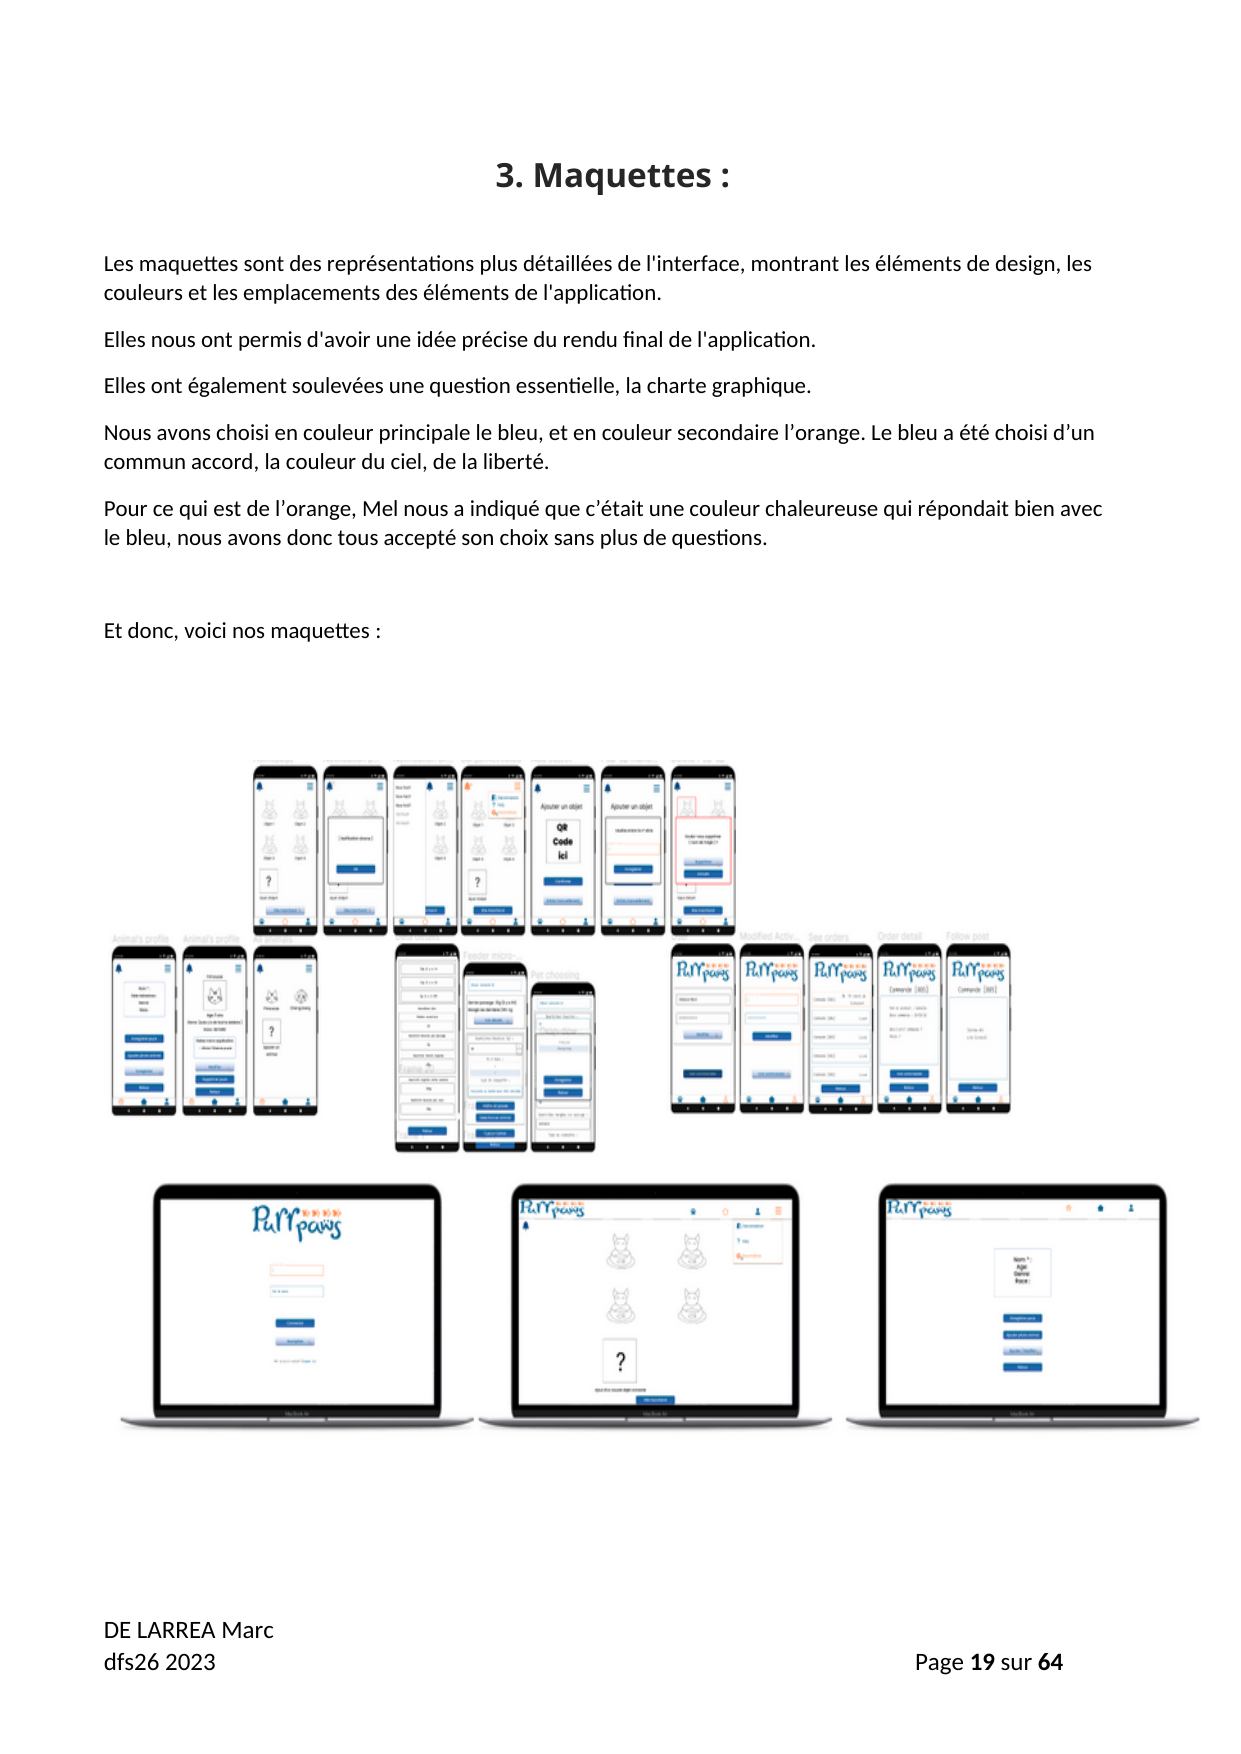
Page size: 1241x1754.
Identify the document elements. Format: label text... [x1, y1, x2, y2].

picture [103, 760, 1202, 1437]
subtitle 3. Maquettes : [103, 152, 1122, 197]
text Elles nous ont permis d'avoir une idée précise du rendu final de l'application. [103, 325, 1122, 353]
text Pour ce qui est de l’orange, Mel nous a indiqué que c’était une couleur chaleureuse qui répondait bien avec le bleu, nous avons donc tous accepté son choix sans plus de questions. [103, 494, 1122, 551]
text Nous avons choisi en couleur principale le bleu, et en couleur secondaire l’orange. Le bleu a été choisi d’un commun accord, la couleur du ciel, de la liberté. [103, 418, 1122, 475]
text Elles ont également soulevées une question essentielle, la charte graphique. [103, 371, 1122, 399]
text Les maquettes sont des représentations plus détaillées de l'interface, montrant les éléments de design, les couleurs et les emplacements des éléments de l'application. [103, 249, 1122, 307]
text Et donc, voici nos maquettes : [103, 616, 1122, 644]
